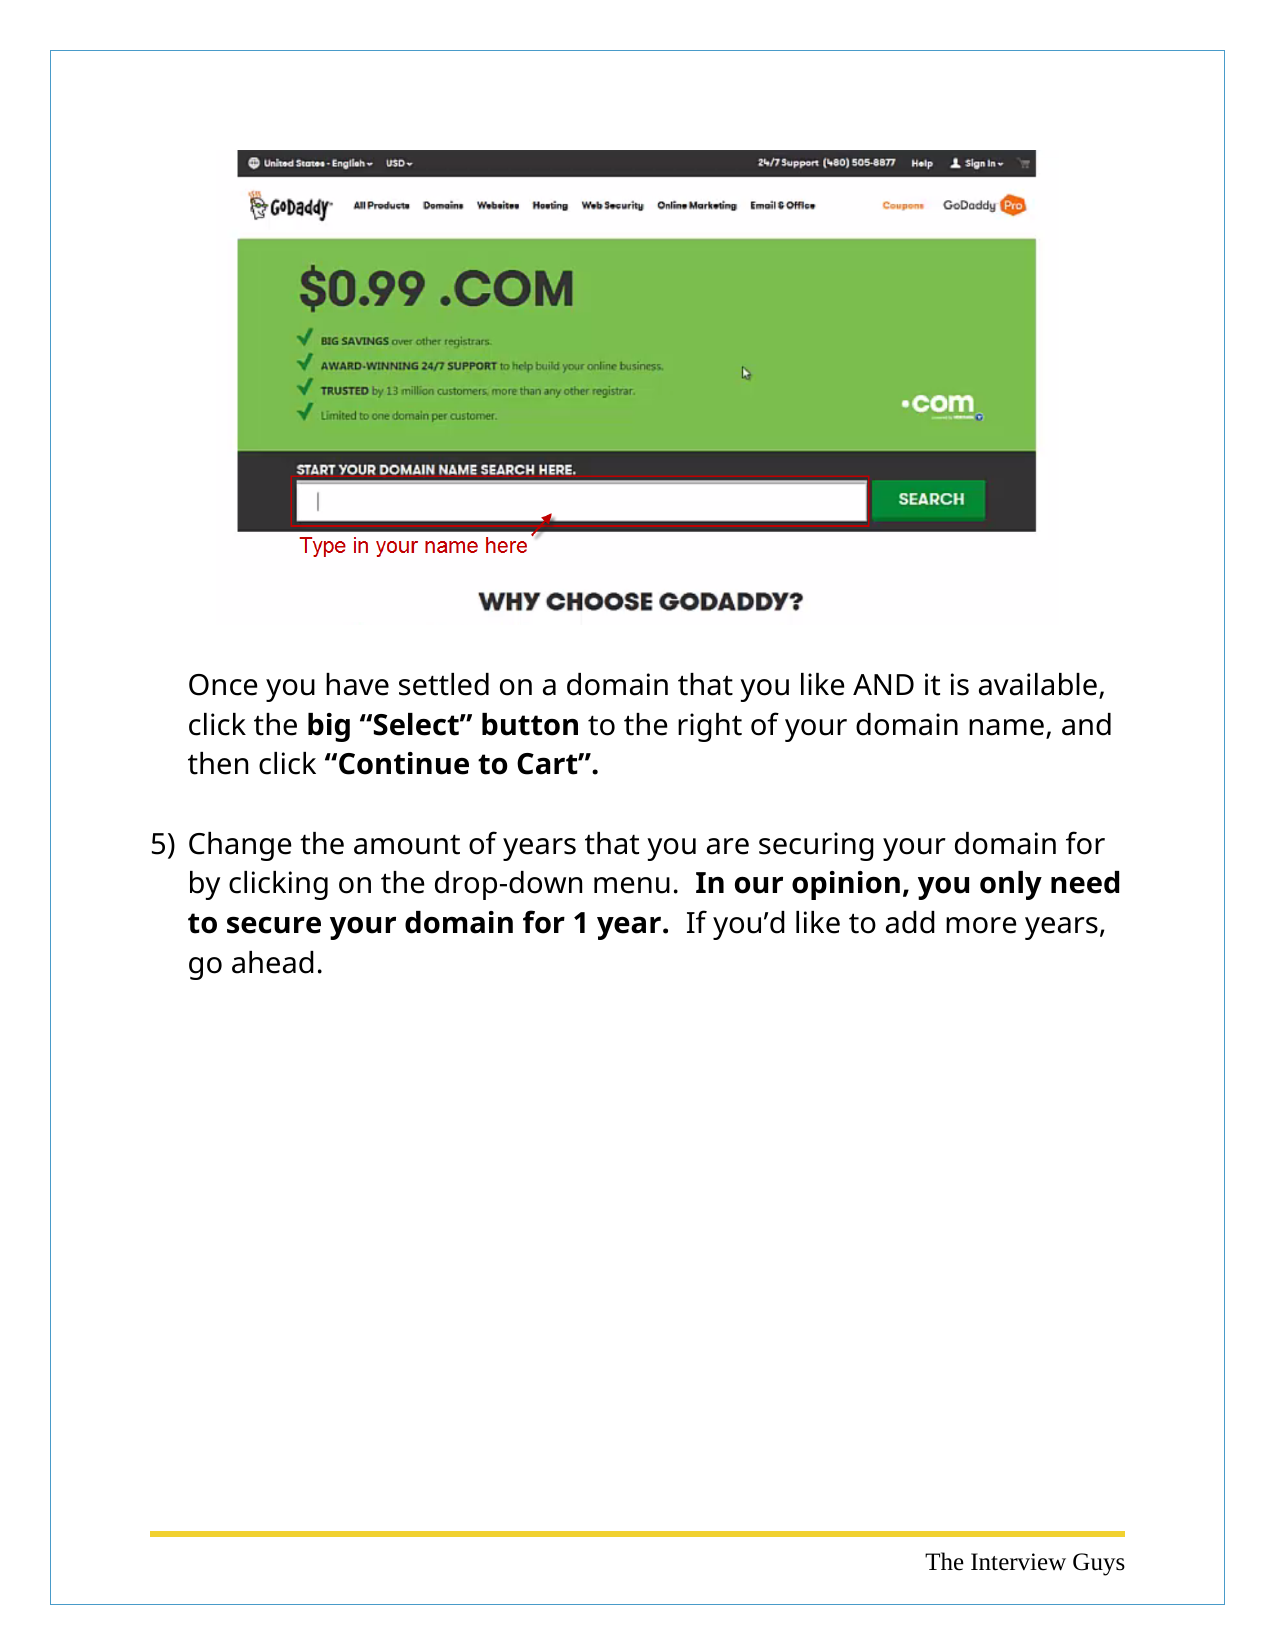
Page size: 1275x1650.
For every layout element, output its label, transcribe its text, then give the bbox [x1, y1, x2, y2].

text Once you have settled on a domain that you like AND it is available, click the big “Select” button to the right of your domain name, and then click “Continue to Cart”. [187, 664, 1125, 783]
picture [215, 150, 1060, 625]
list Change the amount of years that you are securing your domain for by clicking on the drop-down menu. In our opinion, you only need to secure your domain for 1 year. If you’d like to add more years, go ahead. [150, 823, 1125, 982]
